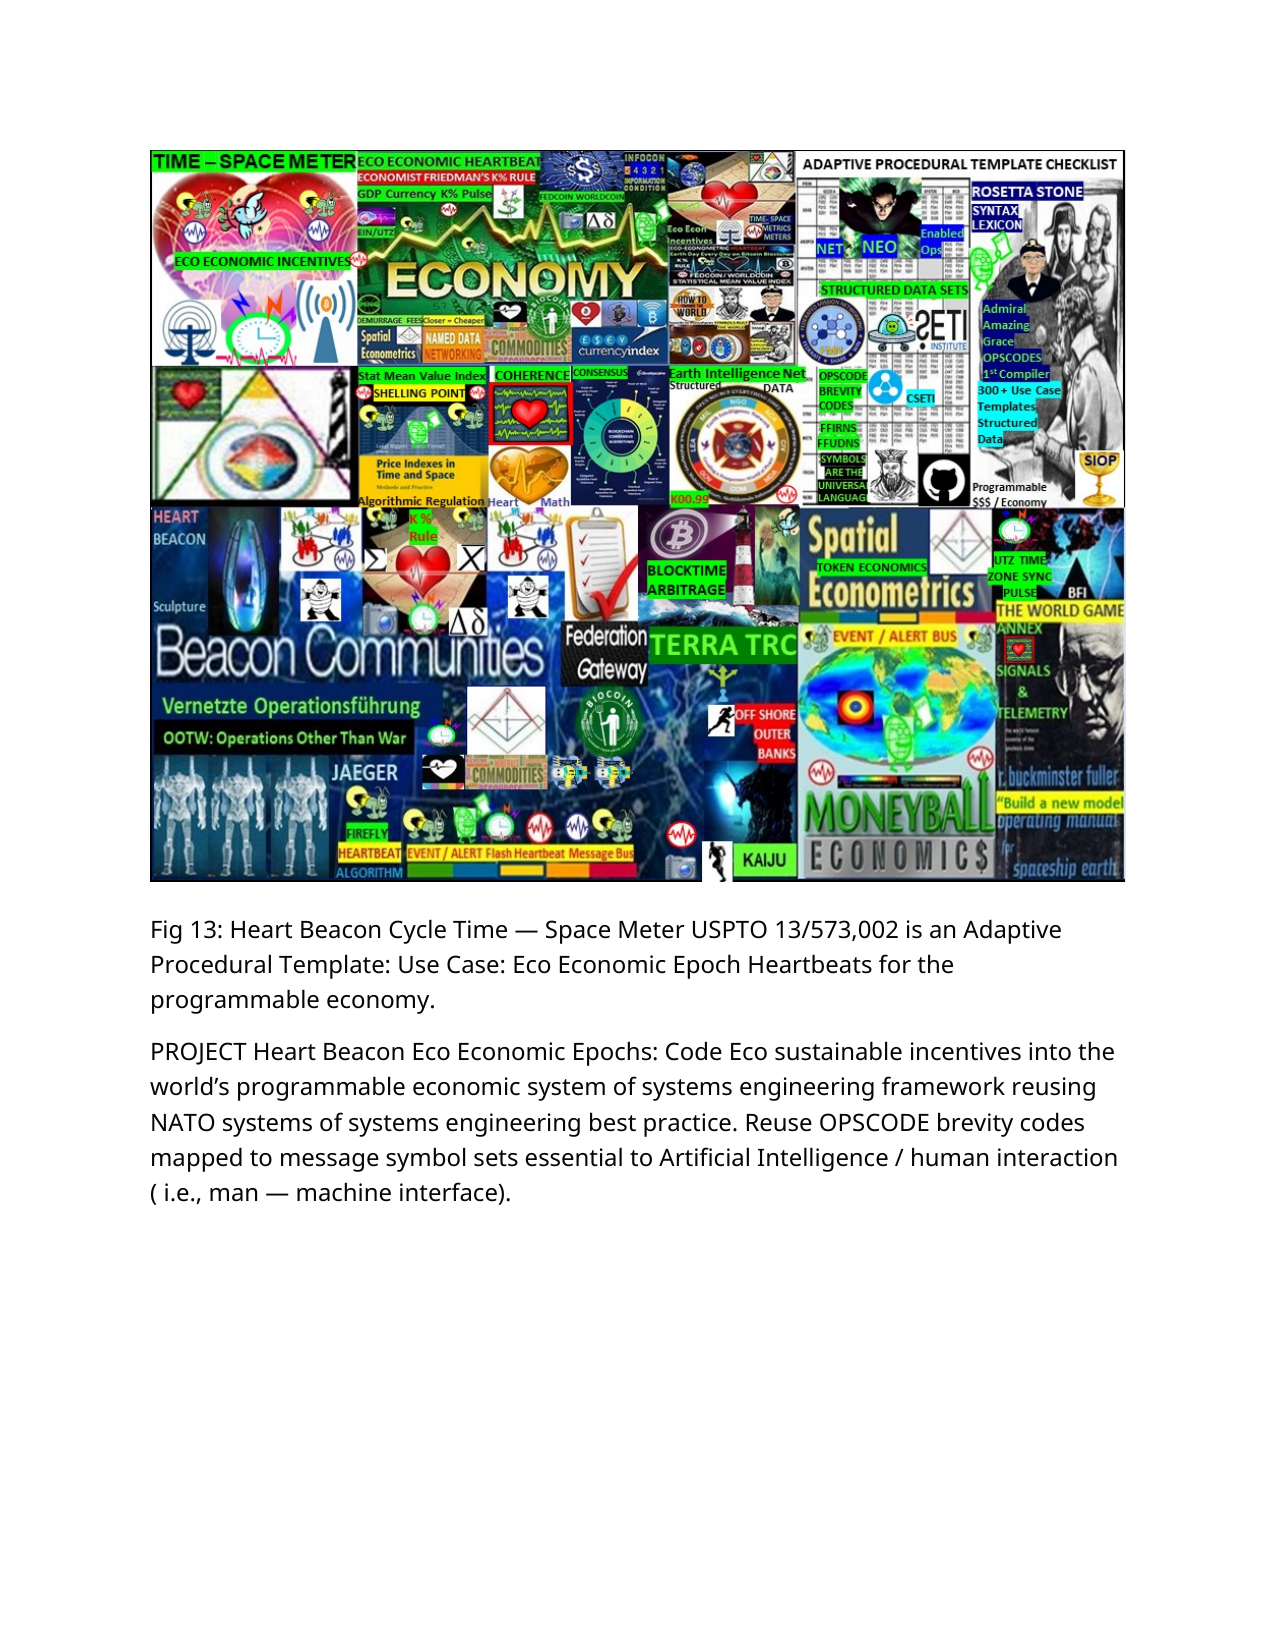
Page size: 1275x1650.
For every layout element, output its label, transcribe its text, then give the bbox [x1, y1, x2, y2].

text Fig 13: Heart Beacon Cycle Time — Space Meter USPTO 13/573,002 is an Adaptive Procedural Template: Use Case: Eco Economic Epoch Heartbeats for the programmable economy. [150, 913, 1125, 1016]
text PROJECT Heart Beacon Eco Economic Epochs: Code Eco sustainable incentives into the world’s programmable economic system of systems engineering framework reusing NATO systems of systems engineering best practice. Reuse OPSCODE brevity codes mapped to message symbol sets essential to Artificial Intelligence / human interaction ( i.e., man — machine interface). [150, 1035, 1125, 1208]
picture [150, 150, 1125, 882]
